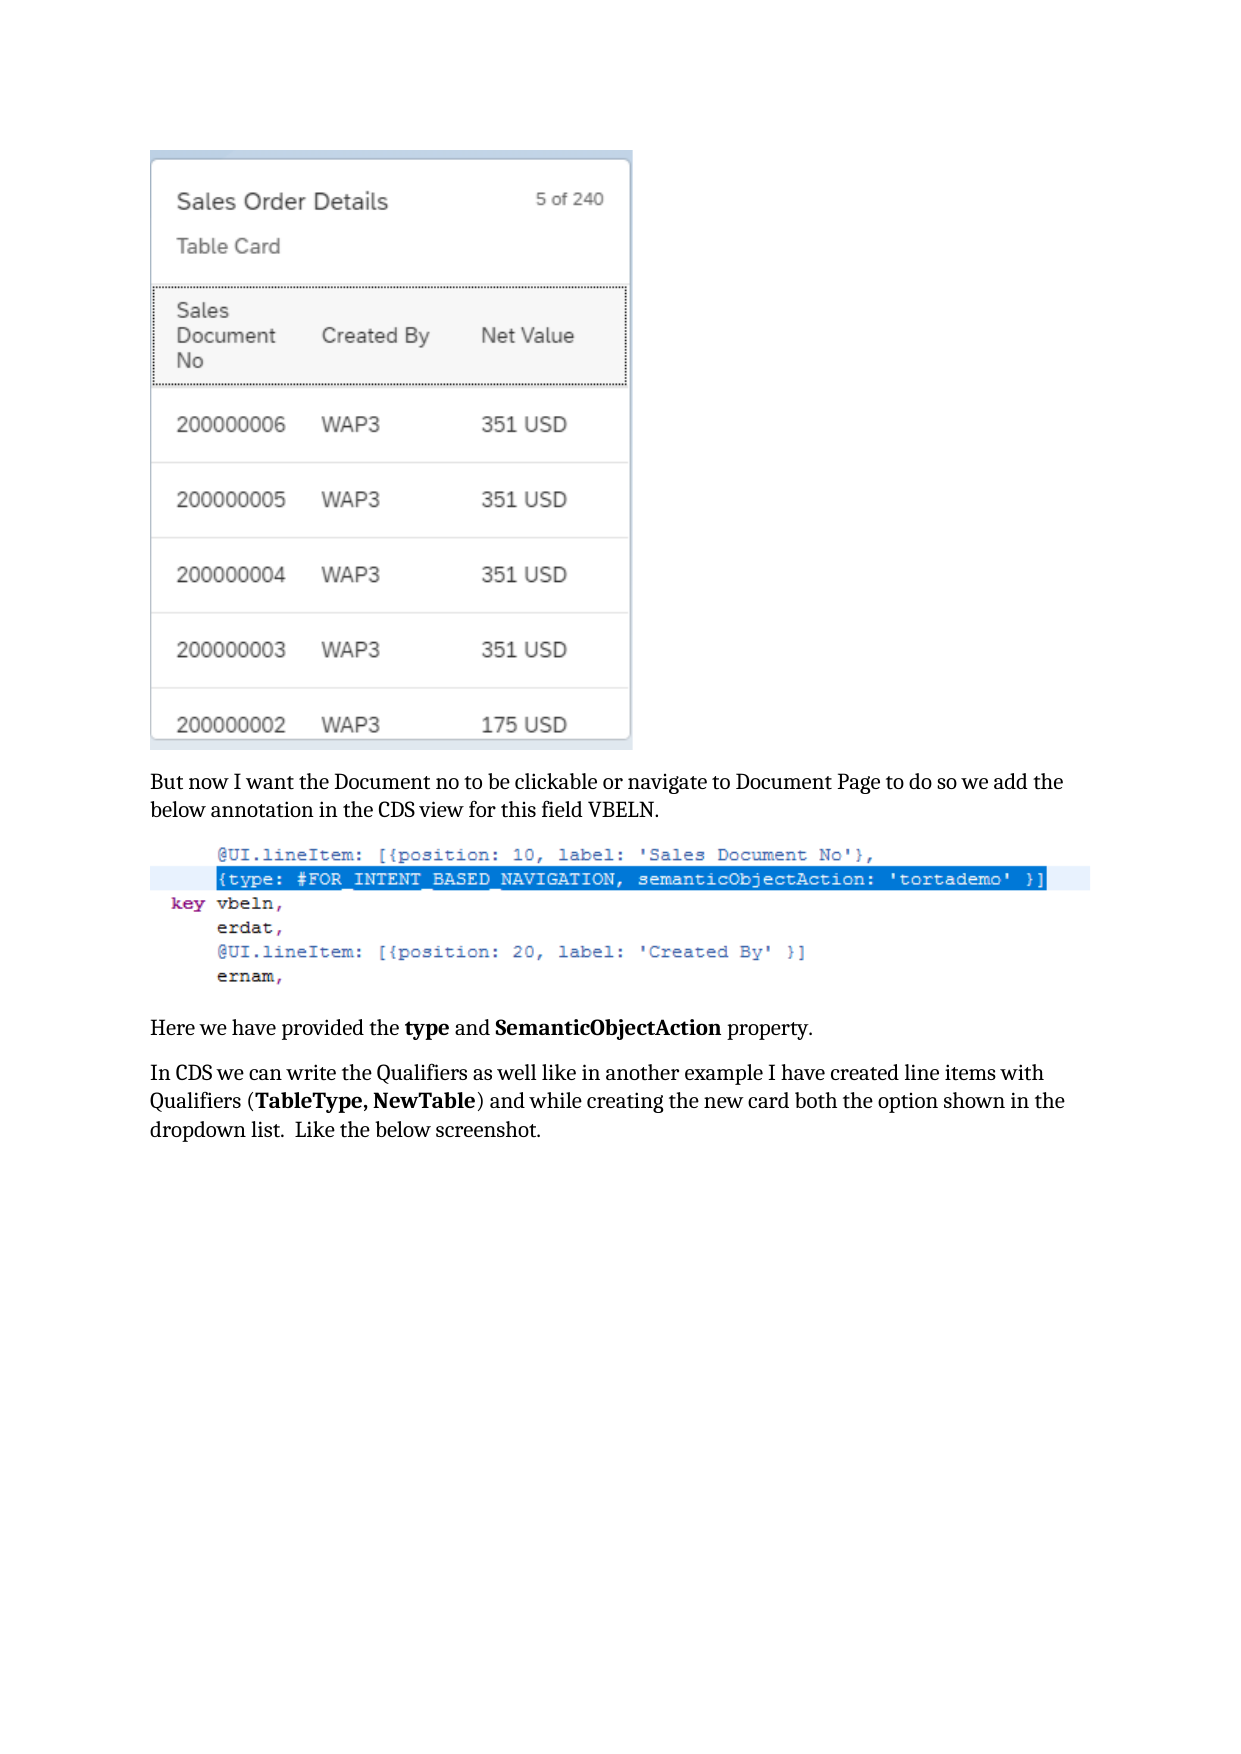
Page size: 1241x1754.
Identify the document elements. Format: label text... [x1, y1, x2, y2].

text Here we have provided the type and SemanticObjectAction property. [150, 1015, 1090, 1041]
text But now I want the Document no to be clickable or navigate to Document Page to do so we add the below annotation in the CDS view for this field VBELN. [150, 769, 1090, 824]
text In CDS we can write the Qualifiers as well like in another example I have created line items with Qualifiers (TableType, NewTable) and while creating the new card both the option shown in the dropdown list. Like the below screenshot. [150, 1060, 1090, 1143]
picture [150, 150, 633, 750]
picture [150, 842, 1091, 996]
